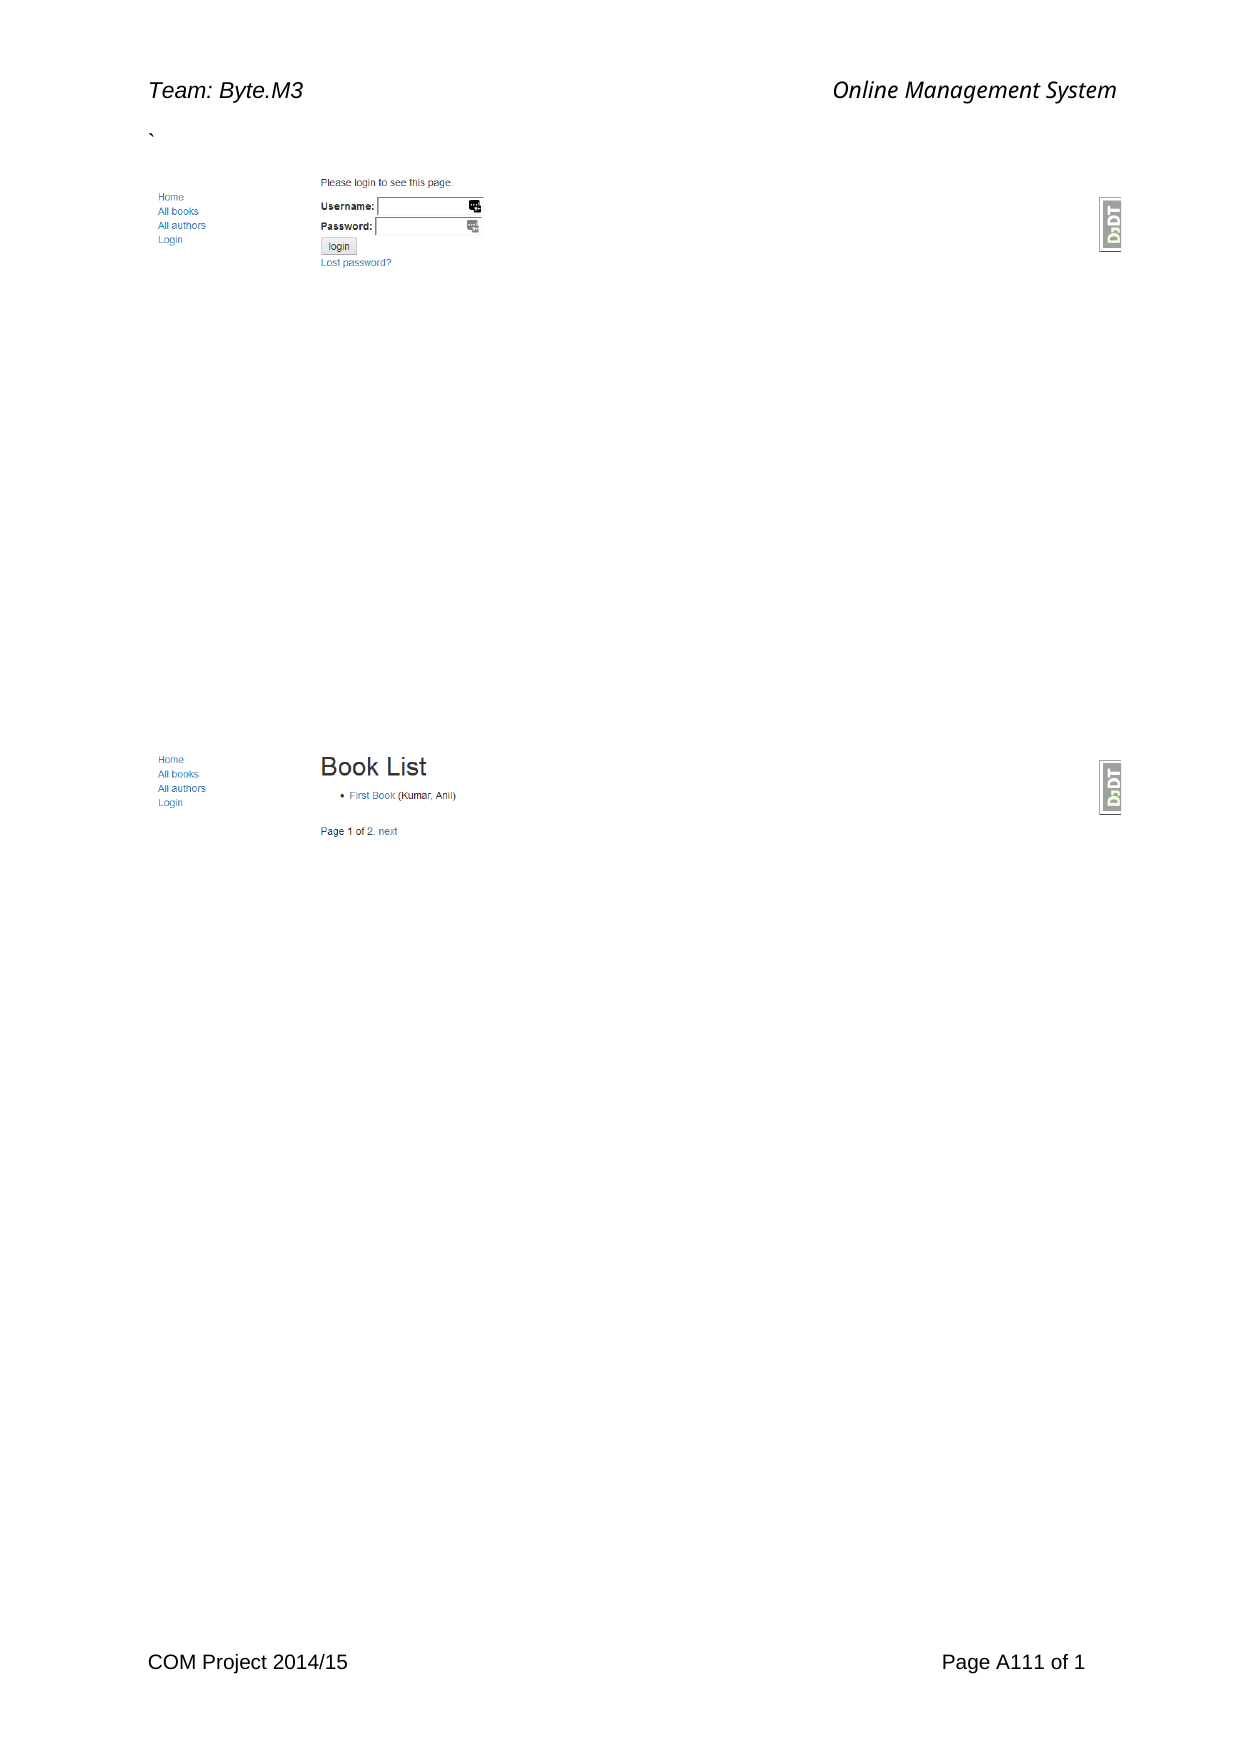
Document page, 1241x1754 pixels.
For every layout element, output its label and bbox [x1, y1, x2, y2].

picture [147, 176, 1122, 668]
picture [147, 738, 1122, 1226]
